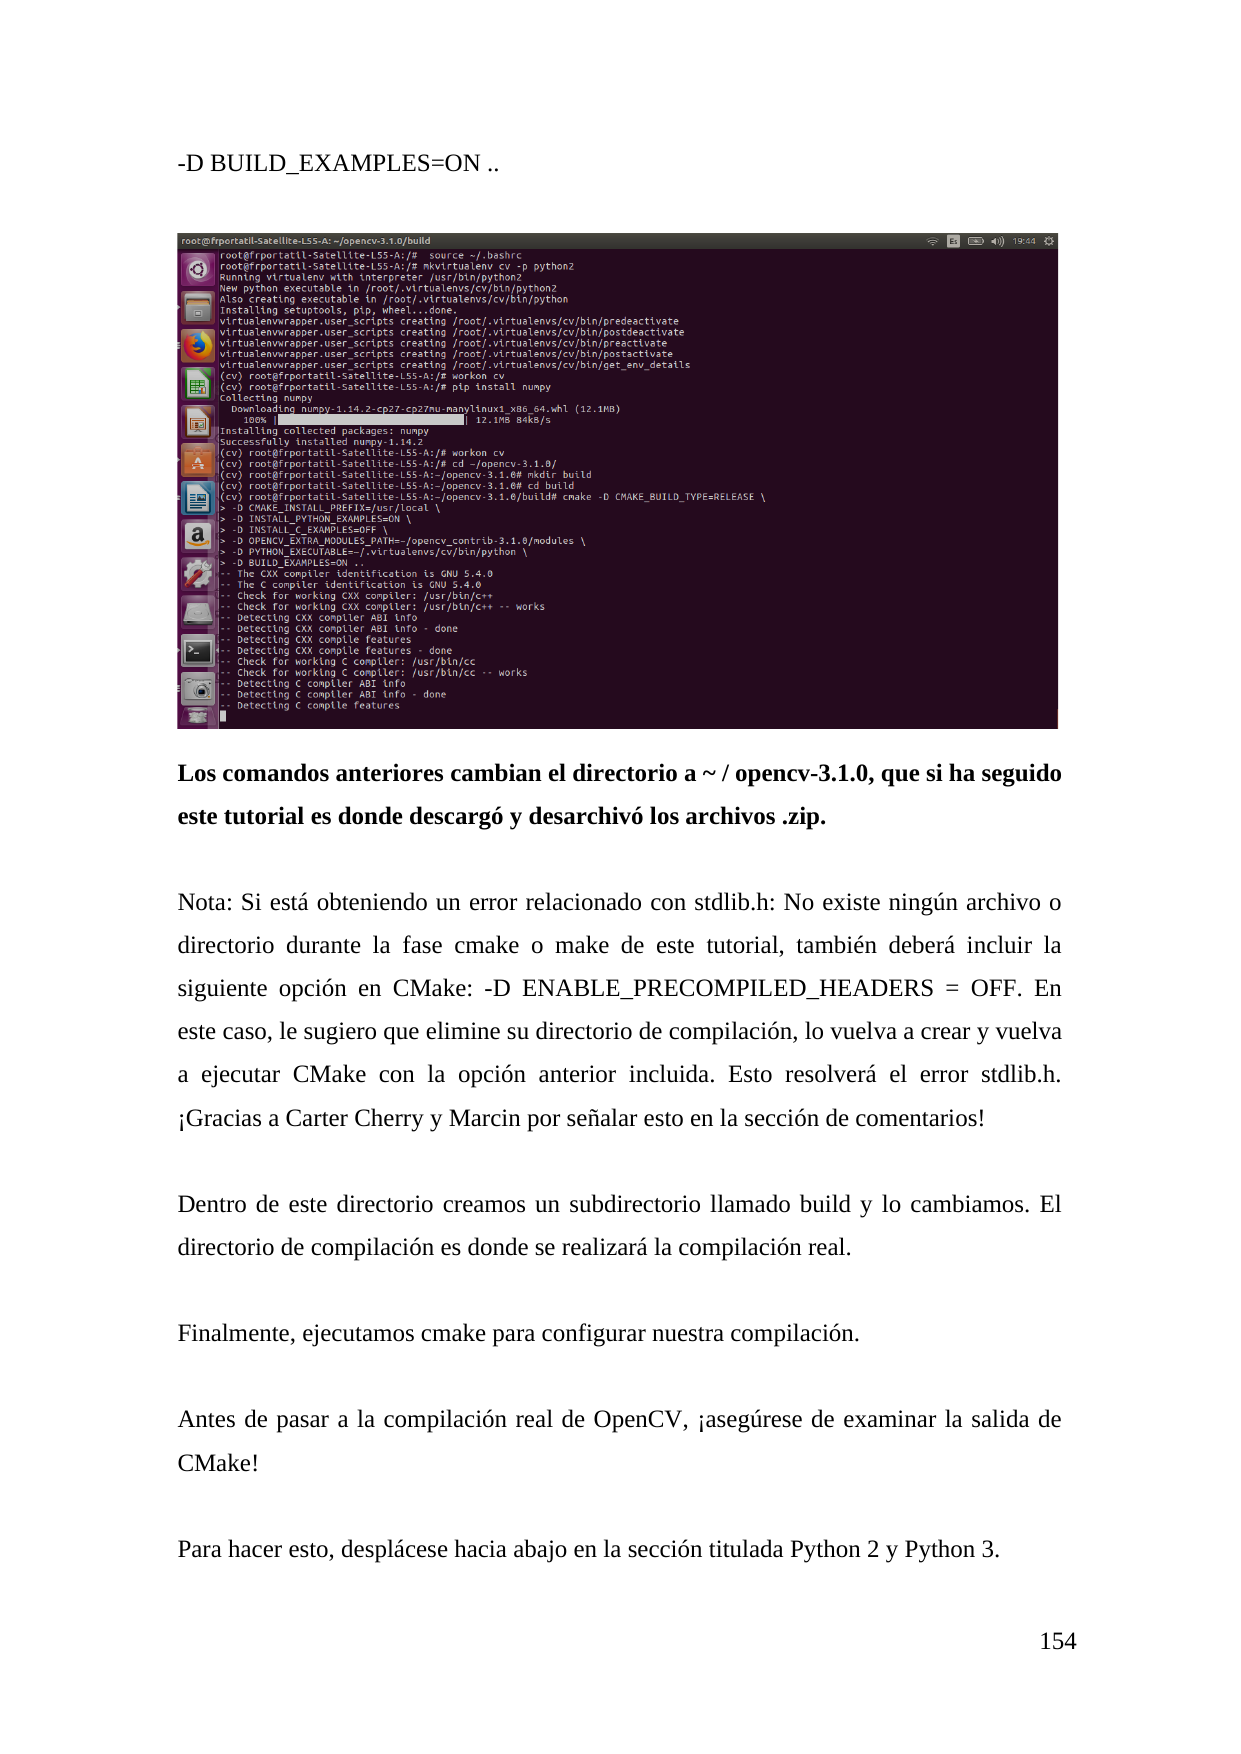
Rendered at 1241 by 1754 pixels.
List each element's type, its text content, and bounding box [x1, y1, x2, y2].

text -D BUILD_EXAMPLES=ON .. [177, 148, 1063, 176]
picture [177, 233, 1059, 729]
text Nota: Si está obteniendo un error relacionado con stdlib.h: No existe ningún archivo o directorio durante la fase cmake o make de este tutorial, también deberá incluir la siguiente opción en CMake: -D ENABLE_PRECOMPILED_HEADERS = OFF. En este caso, le sugiero que elimine su directorio de compilación, lo vuelva a crear y vuelva a ejecutar CMake con la opción anterior incluida. Esto resolverá el error stdlib.h. ¡Gracias a Carter Cherry y Marcin por señalar esto en la sección de comentarios! [177, 887, 1063, 1131]
text Finalmente, ejecutamos cmake para configurar nuestra compilación. [177, 1318, 1063, 1347]
text Dentro de este directorio creamos un subdirectorio llamado build y lo cambiamos. El directorio de compilación es donde se realizará la compilación real. [177, 1189, 1063, 1261]
text Para hacer esto, desplácese hacia abajo en la sección titulada Python 2 y Python 3. [177, 1534, 1063, 1563]
text Antes de pasar a la compilación real de OpenCV, ¡asegúrese de examinar la salida de CMake! [177, 1404, 1063, 1476]
